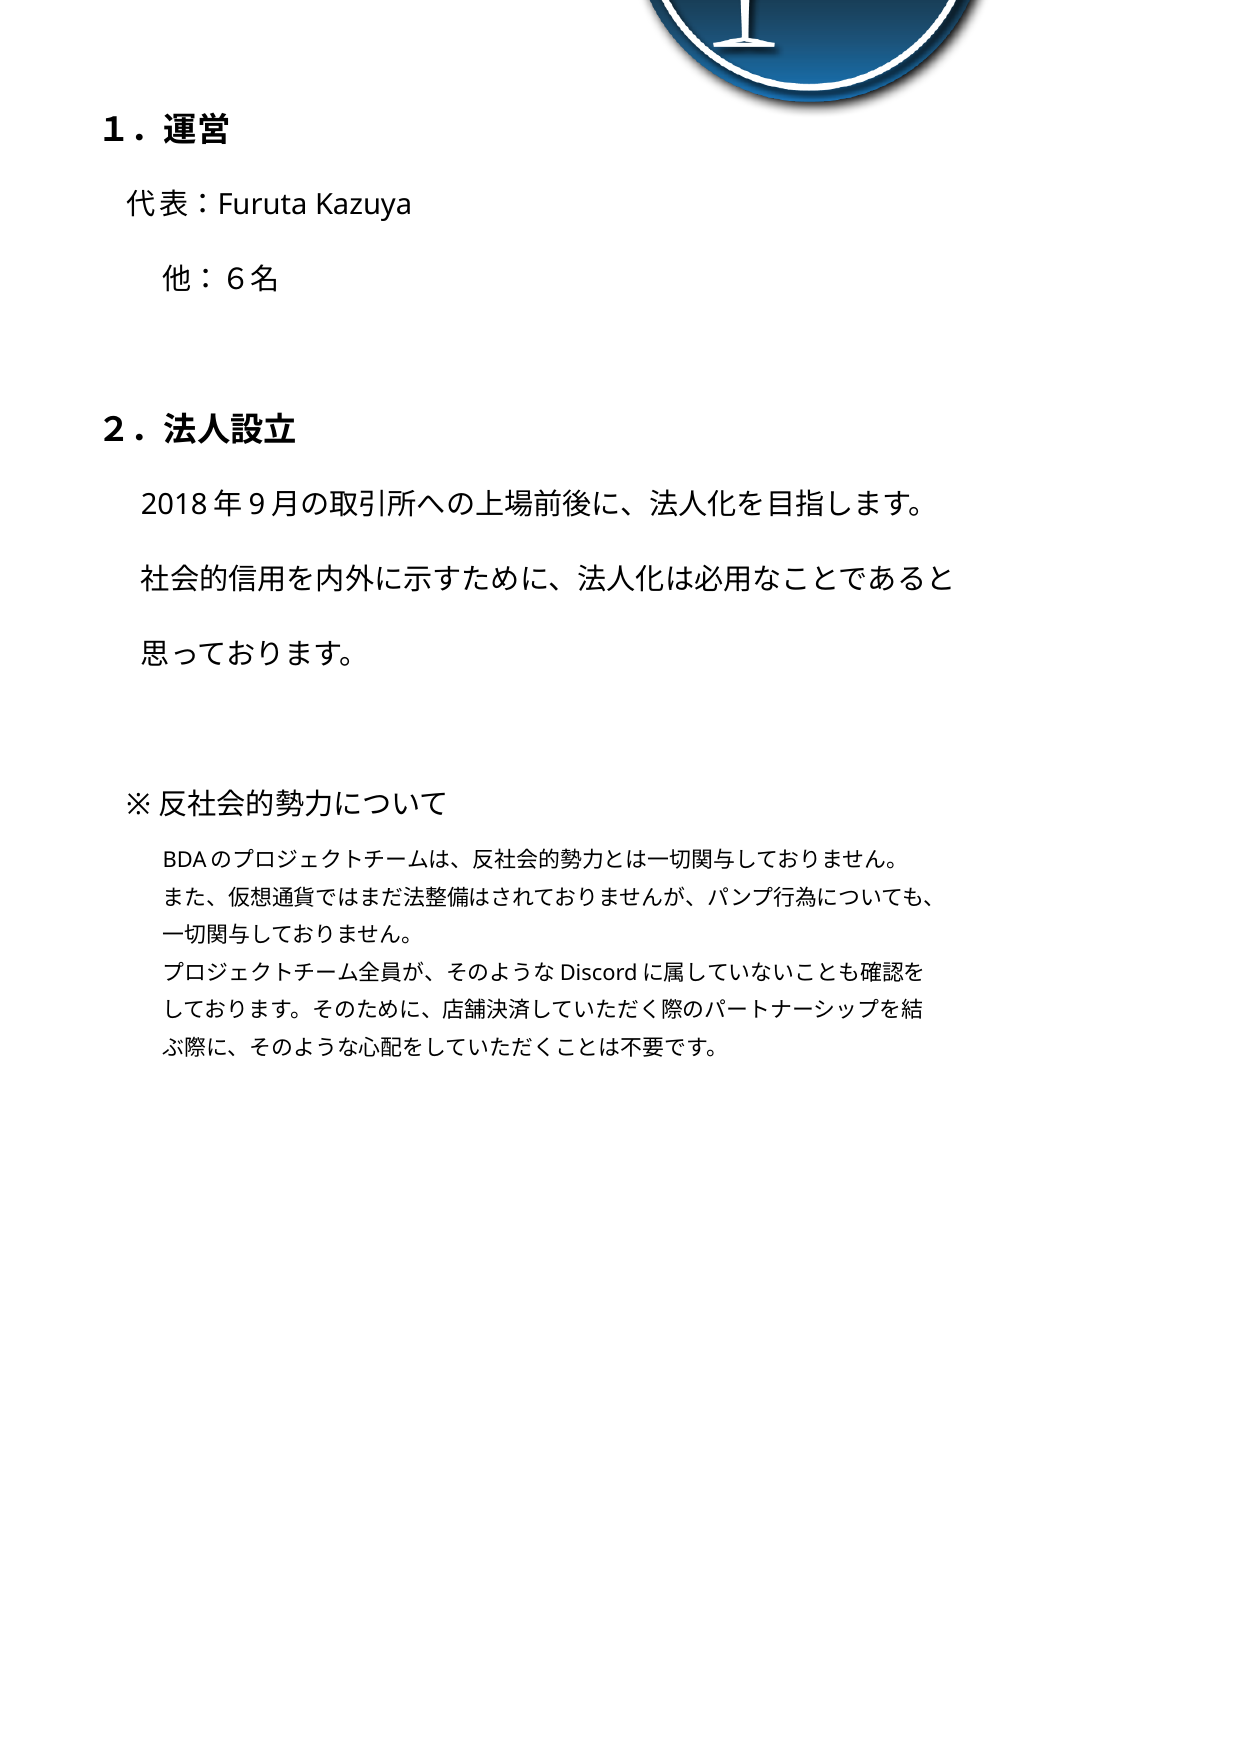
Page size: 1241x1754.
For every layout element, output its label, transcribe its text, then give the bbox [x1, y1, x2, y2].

text プロジェクトチーム全員が、そのようなDiscordに属していないことも確認を [119, 952, 1121, 989]
picture [633, 0, 986, 102]
text 2018年9月の取引所への上場前後に、法人化を目指します。 [141, 464, 1165, 539]
text １．運営 [97, 89, 1165, 164]
text BDAのプロジェクトチームは、反社会的勢力とは一切関与しておりません。 [119, 839, 1121, 877]
text 他：６名 [75, 239, 1121, 314]
text 代 表：Furuta Kazuya [97, 164, 1121, 239]
text ぶ際に、そのような心配をしていただくことは不要です。 [119, 1027, 1121, 1064]
text 一切関与しておりません。 [119, 914, 1121, 952]
text また、仮想通貨ではまだ法整備はされておりませんが、パンプ行為についても、 [119, 877, 1121, 914]
text 社会的信用を内外に示すために、法人化は必用なことであると [141, 539, 1165, 614]
text 思っております。 [141, 614, 1165, 689]
text ２．法人設立 [97, 389, 1165, 464]
text ※ 反社会的勢力について [97, 764, 1121, 839]
text しております。そのために、店舗決済していただく際のパートナーシップを結 [119, 989, 1121, 1027]
